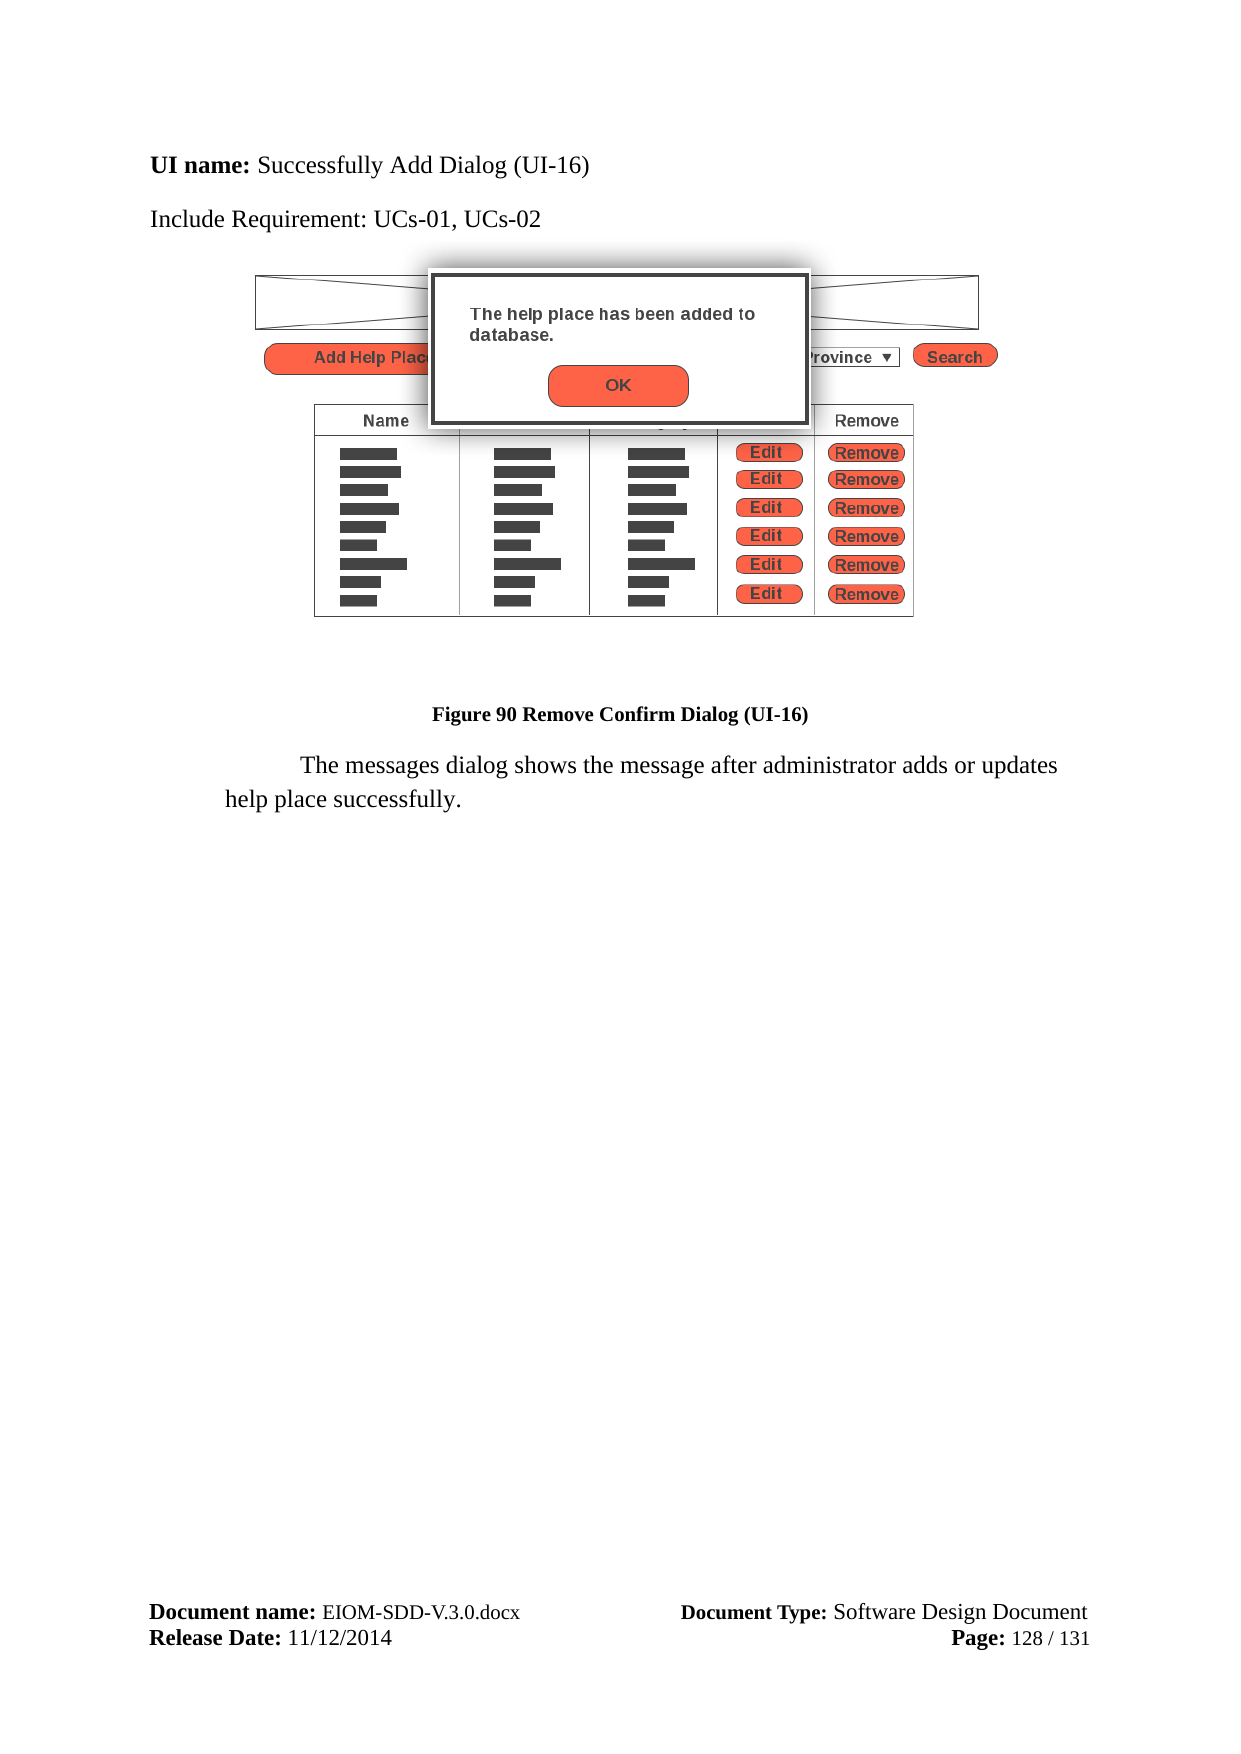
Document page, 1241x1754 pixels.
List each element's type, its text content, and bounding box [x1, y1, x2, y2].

text UI name: Successfully Add Dialog (UI-16) [150, 150, 1090, 179]
text Include Requirement: UCs-01, UCs-02 [150, 204, 1090, 233]
picture [150, 257, 1091, 678]
text The messages dialog shows the message after administrator adds or updates help place successfully. [225, 751, 1090, 812]
text Figure 90 Remove Confirm Dialog (UI-16) [150, 702, 1090, 726]
